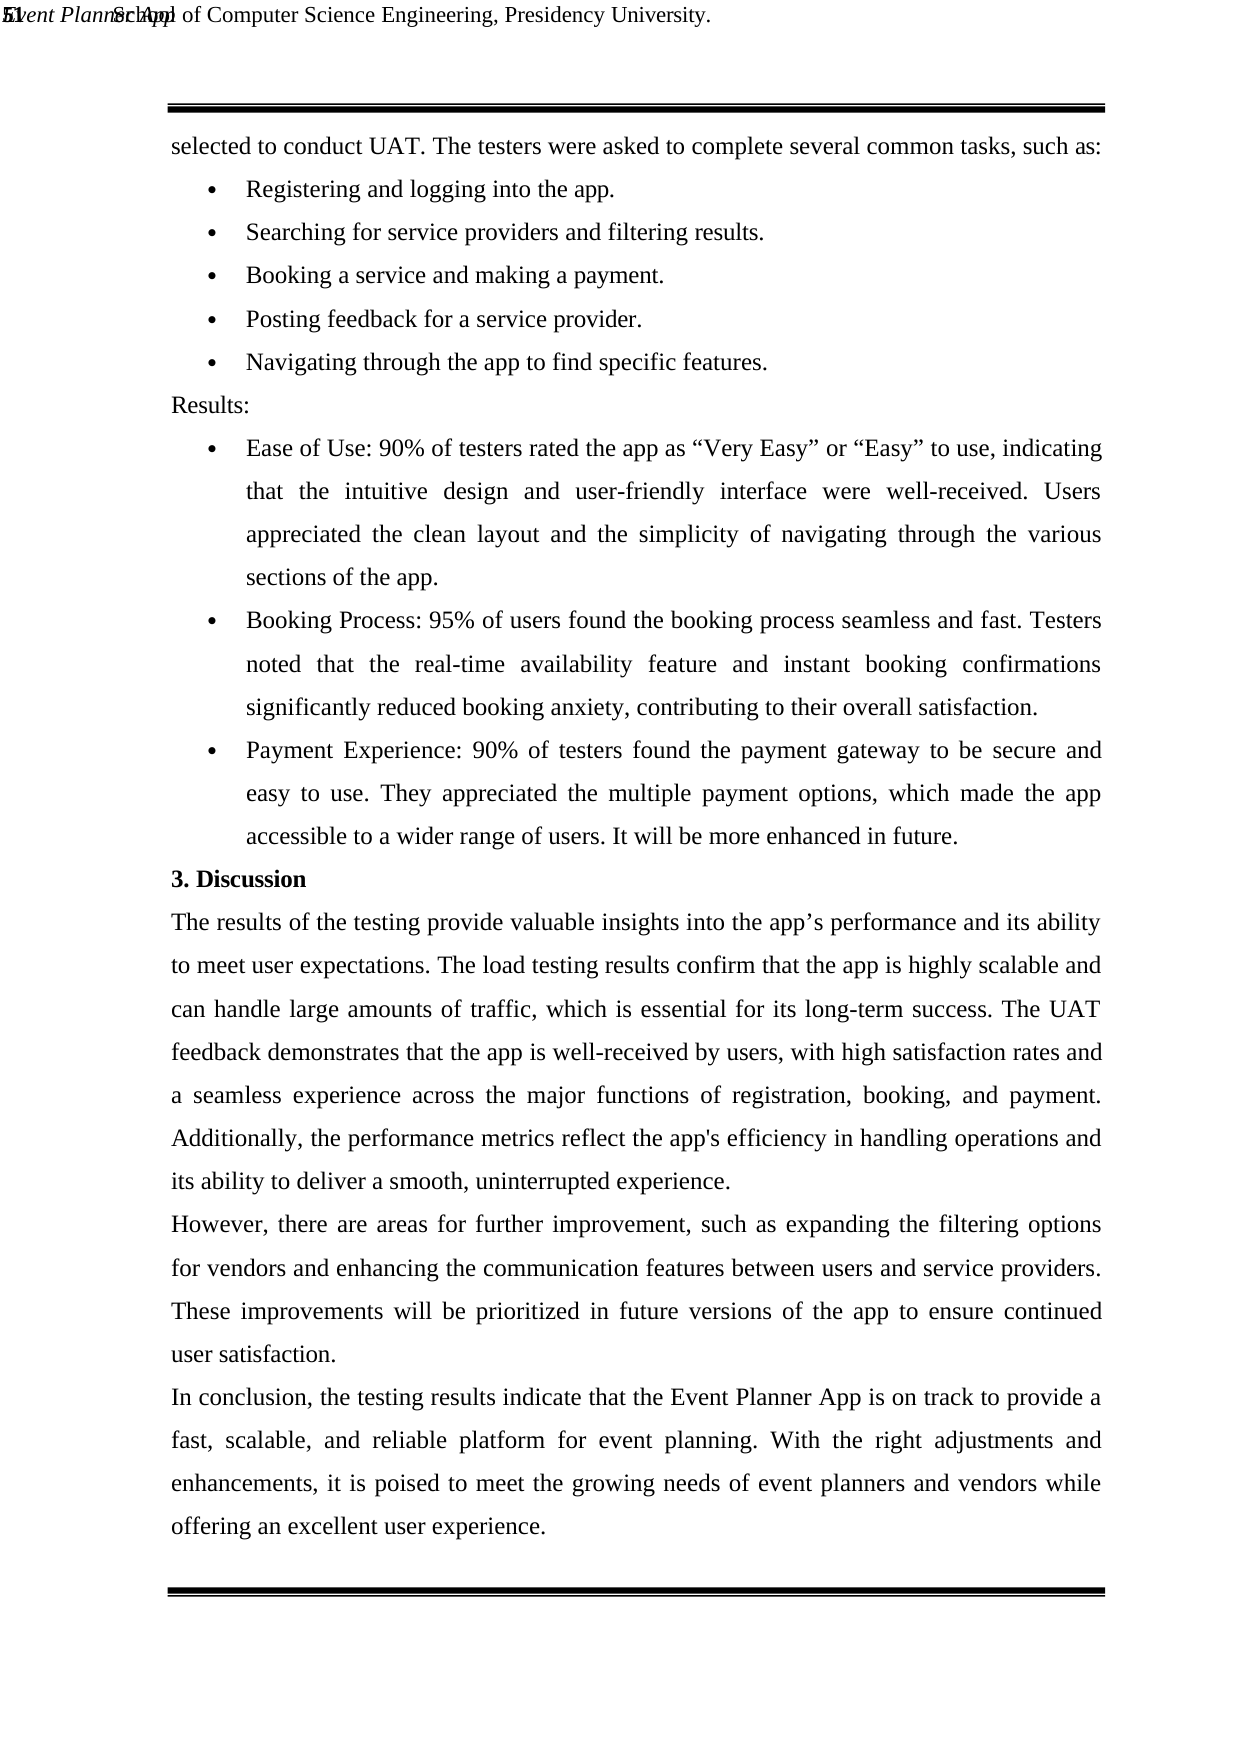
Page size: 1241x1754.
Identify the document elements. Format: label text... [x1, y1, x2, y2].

text In conclusion, the testing results indicate that the Event Planner App is on track to provide a fast, scalable, and reliable platform for event planning. With the right adjustments and enhancements, it is poised to meet the growing needs of event planners and vendors while offering an excellent user experience. [171, 1382, 1102, 1540]
subtitle Discussion [171, 864, 1137, 893]
list Payment Experience: 90% of testers found the payment gateway to be secure and easy to use. They appreciated the multiple payment options, which made the app accessible to a wider range of users. It will be more enhanced in future. [208, 735, 1102, 850]
text The results of the testing provide valuable insights into the app’s performance and its ability to meet user expectations. The load testing results confirm that the app is highly scalable and can handle large amounts of traffic, which is essential for its long-term success. The UAT feedback demonstrates that the app is well-received by users, with high satisfaction rates and a seamless experience across the major functions of registration, booking, and payment. Additionally, the performance metrics reflect the app's efficiency in handling operations and its ability to deliver a smooth, uninterrupted experience. [171, 907, 1102, 1195]
list Registering and logging into the app. [208, 174, 1137, 203]
list Booking a service and making a payment. [208, 261, 1137, 289]
list Booking Process: 95% of users found the booking process seamless and fast. Testers noted that the real-time availability feature and instant booking confirmations significantly reduced booking anxiety, contributing to their overall satisfaction. [208, 606, 1102, 721]
text However, there are areas for further improvement, such as expanding the filtering options for vendors and enhancing the communication features between users and service providers. These improvements will be prioritized in future versions of the app to ensure continued user satisfaction. [171, 1209, 1102, 1368]
list Ease of Use: 90% of testers rated the app as “Very Easy” or “Easy” to use, indicating that the intuitive design and user-friendly interface were well-received. Users appreciated the clean layout and the simplicity of navigating through the various sections of the app. [208, 433, 1102, 591]
text selected to conduct UAT. The testers were asked to complete several common tasks, such as: [171, 131, 1137, 160]
list Posting feedback for a service provider. [208, 304, 1137, 332]
list Navigating through the app to find specific features. Results: [171, 347, 768, 419]
list Searching for service providers and filtering results. [208, 217, 1137, 246]
